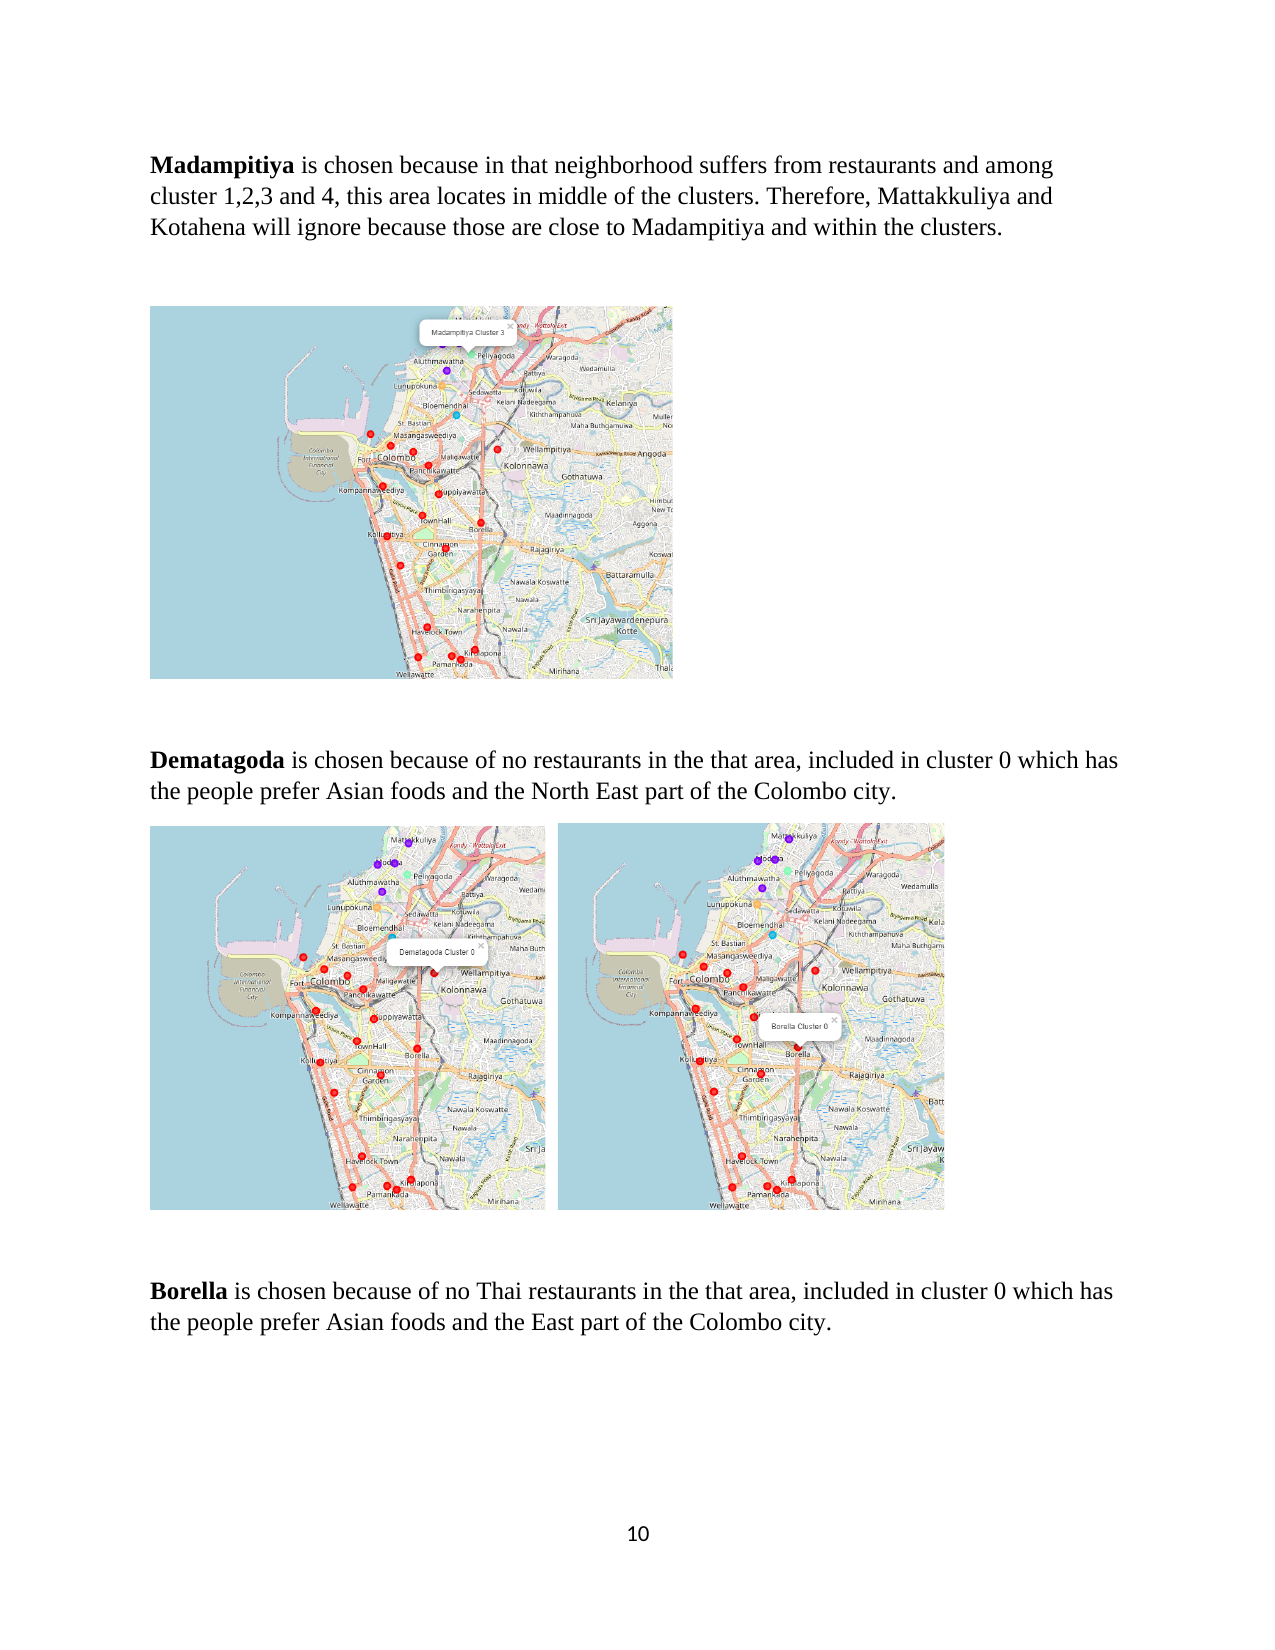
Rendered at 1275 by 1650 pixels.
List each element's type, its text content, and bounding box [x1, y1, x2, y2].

text Dematagoda is chosen because of no restaurants in the that area, included in cluster 0 which has the people prefer Asian foods and the North East part of the Colombo city. [150, 745, 1125, 805]
picture [557, 823, 945, 1210]
text Borella is chosen because of no Thai restaurants in the that area, included in cluster 0 which has the people prefer Asian foods and the East part of the Colombo city. [150, 1276, 1125, 1336]
picture [150, 306, 673, 679]
picture [150, 826, 546, 1210]
text Madampitiya is chosen because in that neighborhood suffers from restaurants and among cluster 1,2,3 and 4, this area locates in middle of the clusters. Therefore, Mattakkuliya and Kotahena will ignore because those are close to Madampitiya and within the clusters. [150, 150, 1125, 241]
